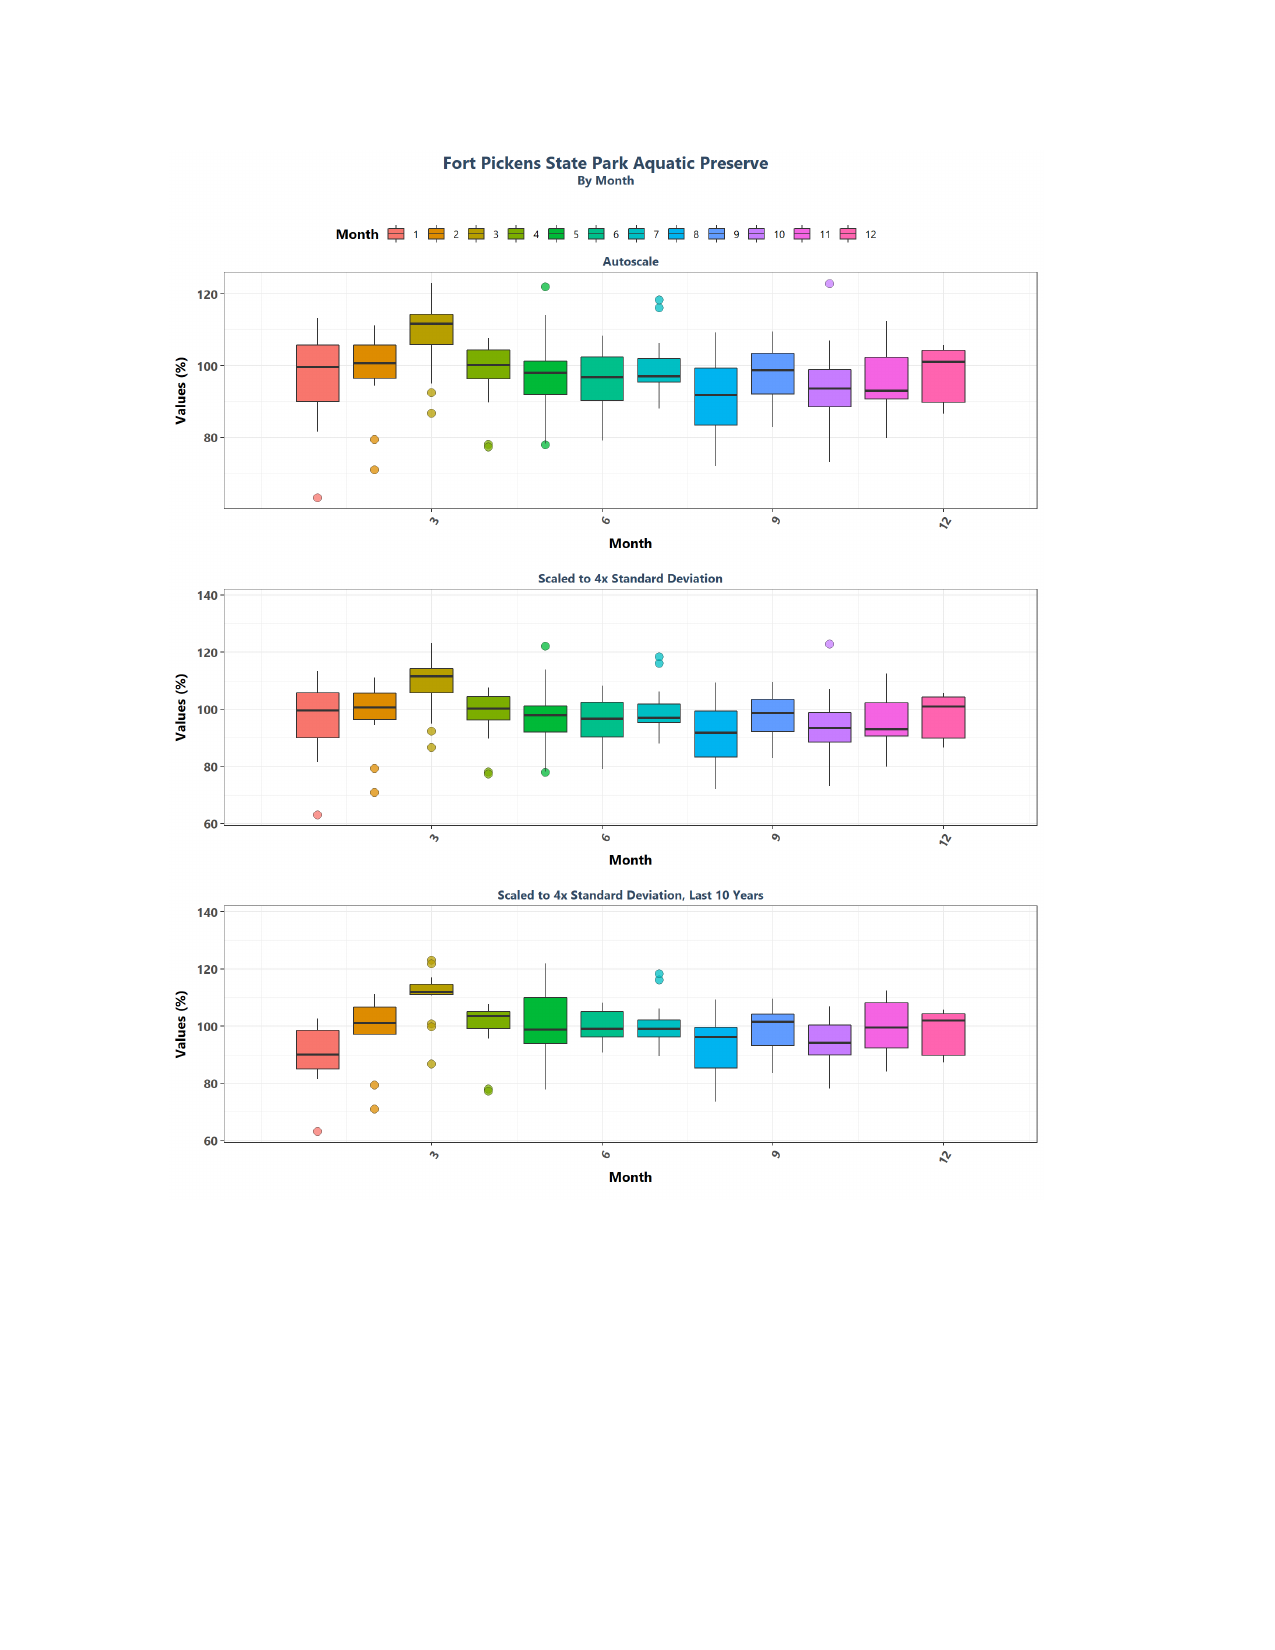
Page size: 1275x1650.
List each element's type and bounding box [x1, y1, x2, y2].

picture [168, 150, 1044, 1200]
